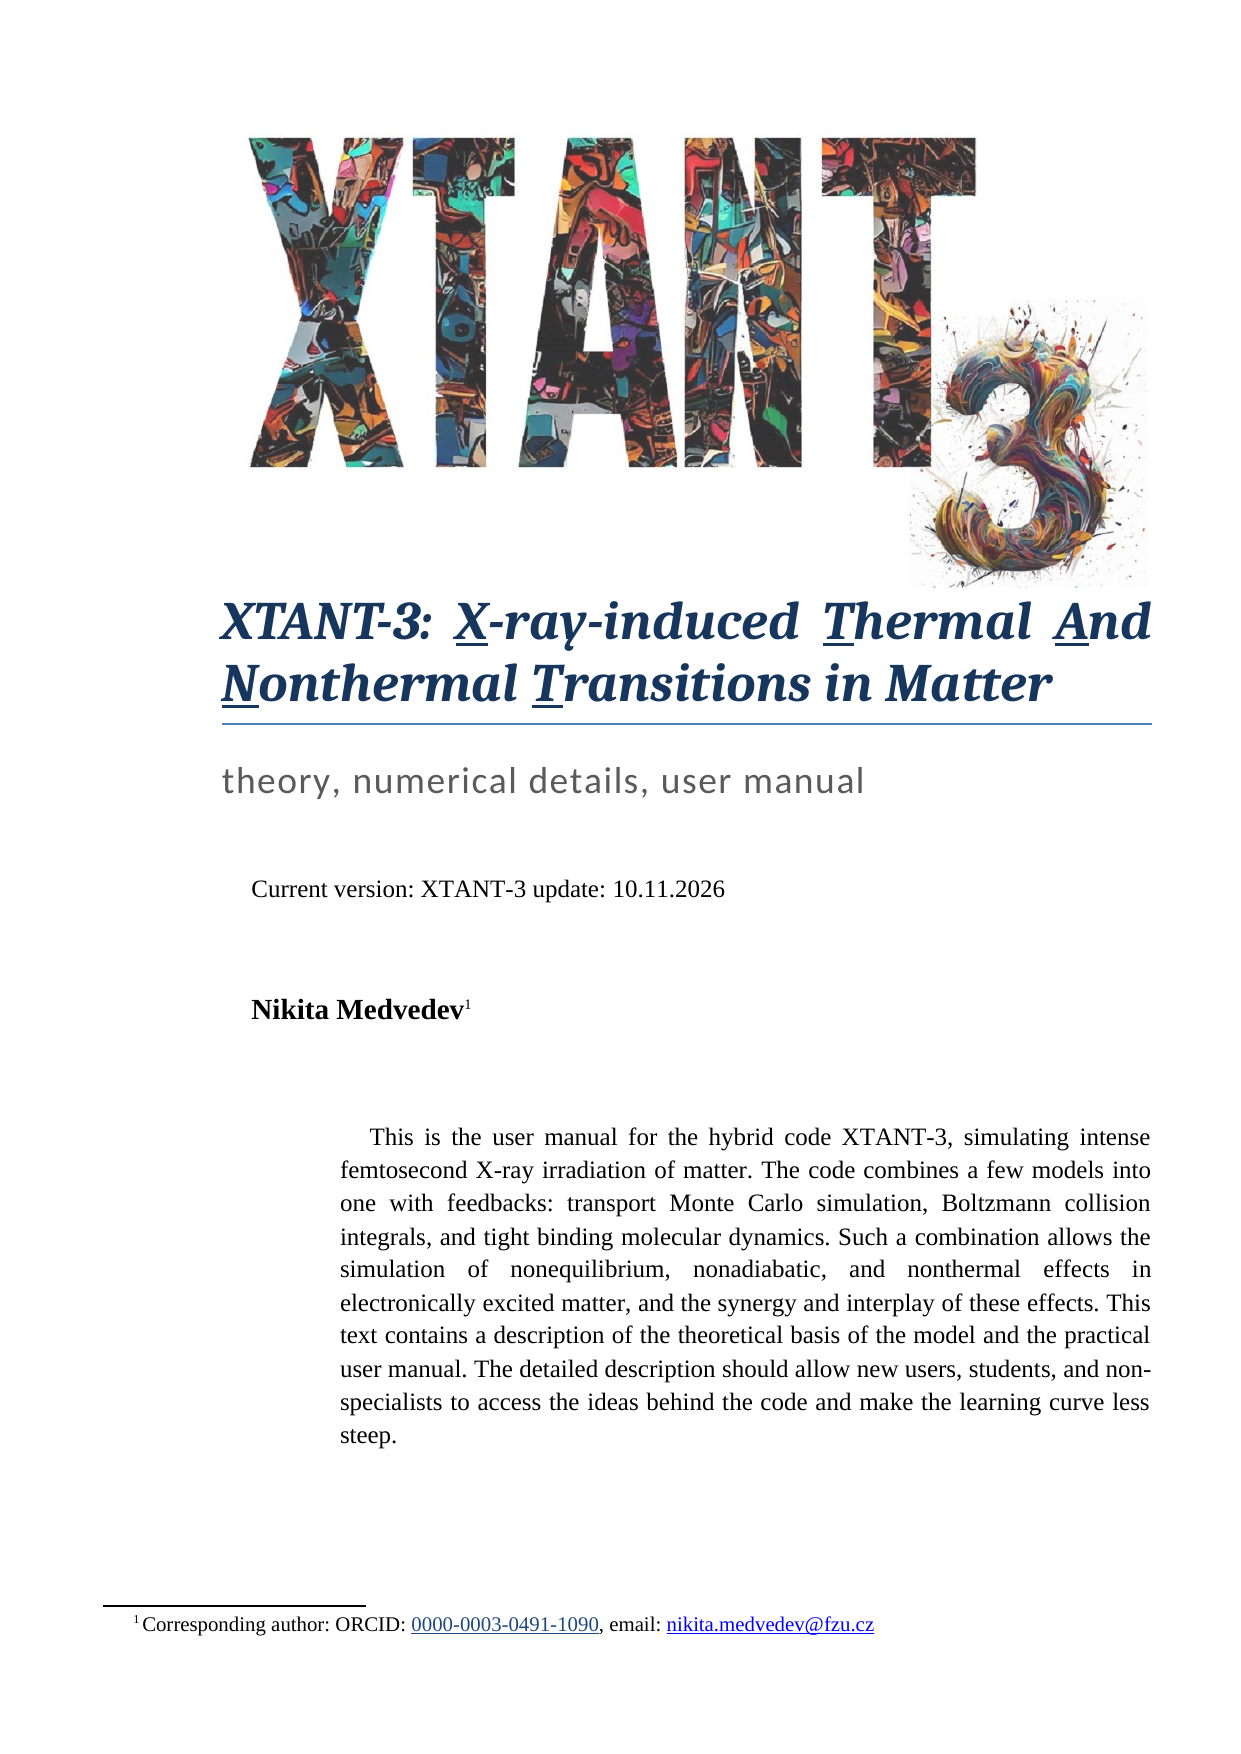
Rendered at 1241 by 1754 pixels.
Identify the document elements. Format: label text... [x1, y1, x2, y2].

text Current version: XTANT-3 update: 24.07.2024 [222, 874, 1152, 902]
picture [225, 118, 1148, 591]
subtitle theory, numerical details, user manual [222, 757, 1152, 802]
title XTANT-3: X-ray-induced Thermal And Nonthermal Transitions in Matter [222, 590, 1152, 723]
text Nikita Medvedev [222, 992, 1152, 1025]
text This is the user manual for the hybrid code XTANT-3, simulating intense femtosecond X-ray irradiation of matter. The code combines a few models into one with feedbacks: transport Monte Carlo simulation, Boltzmann collision integrals, and tight binding molecular dynamics. Such a combination allows the simulation of nonequilibrium, nonadiabatic, and nonthermal effects in electronically excited matter, and the synergy and interplay of these effects. This text contains a description of the theoretical basis of the model and the practical user manual. The detailed description should allow new users, students, and non-specialists to access the ideas behind the code and make the learning curve less steep. [340, 1122, 1152, 1448]
